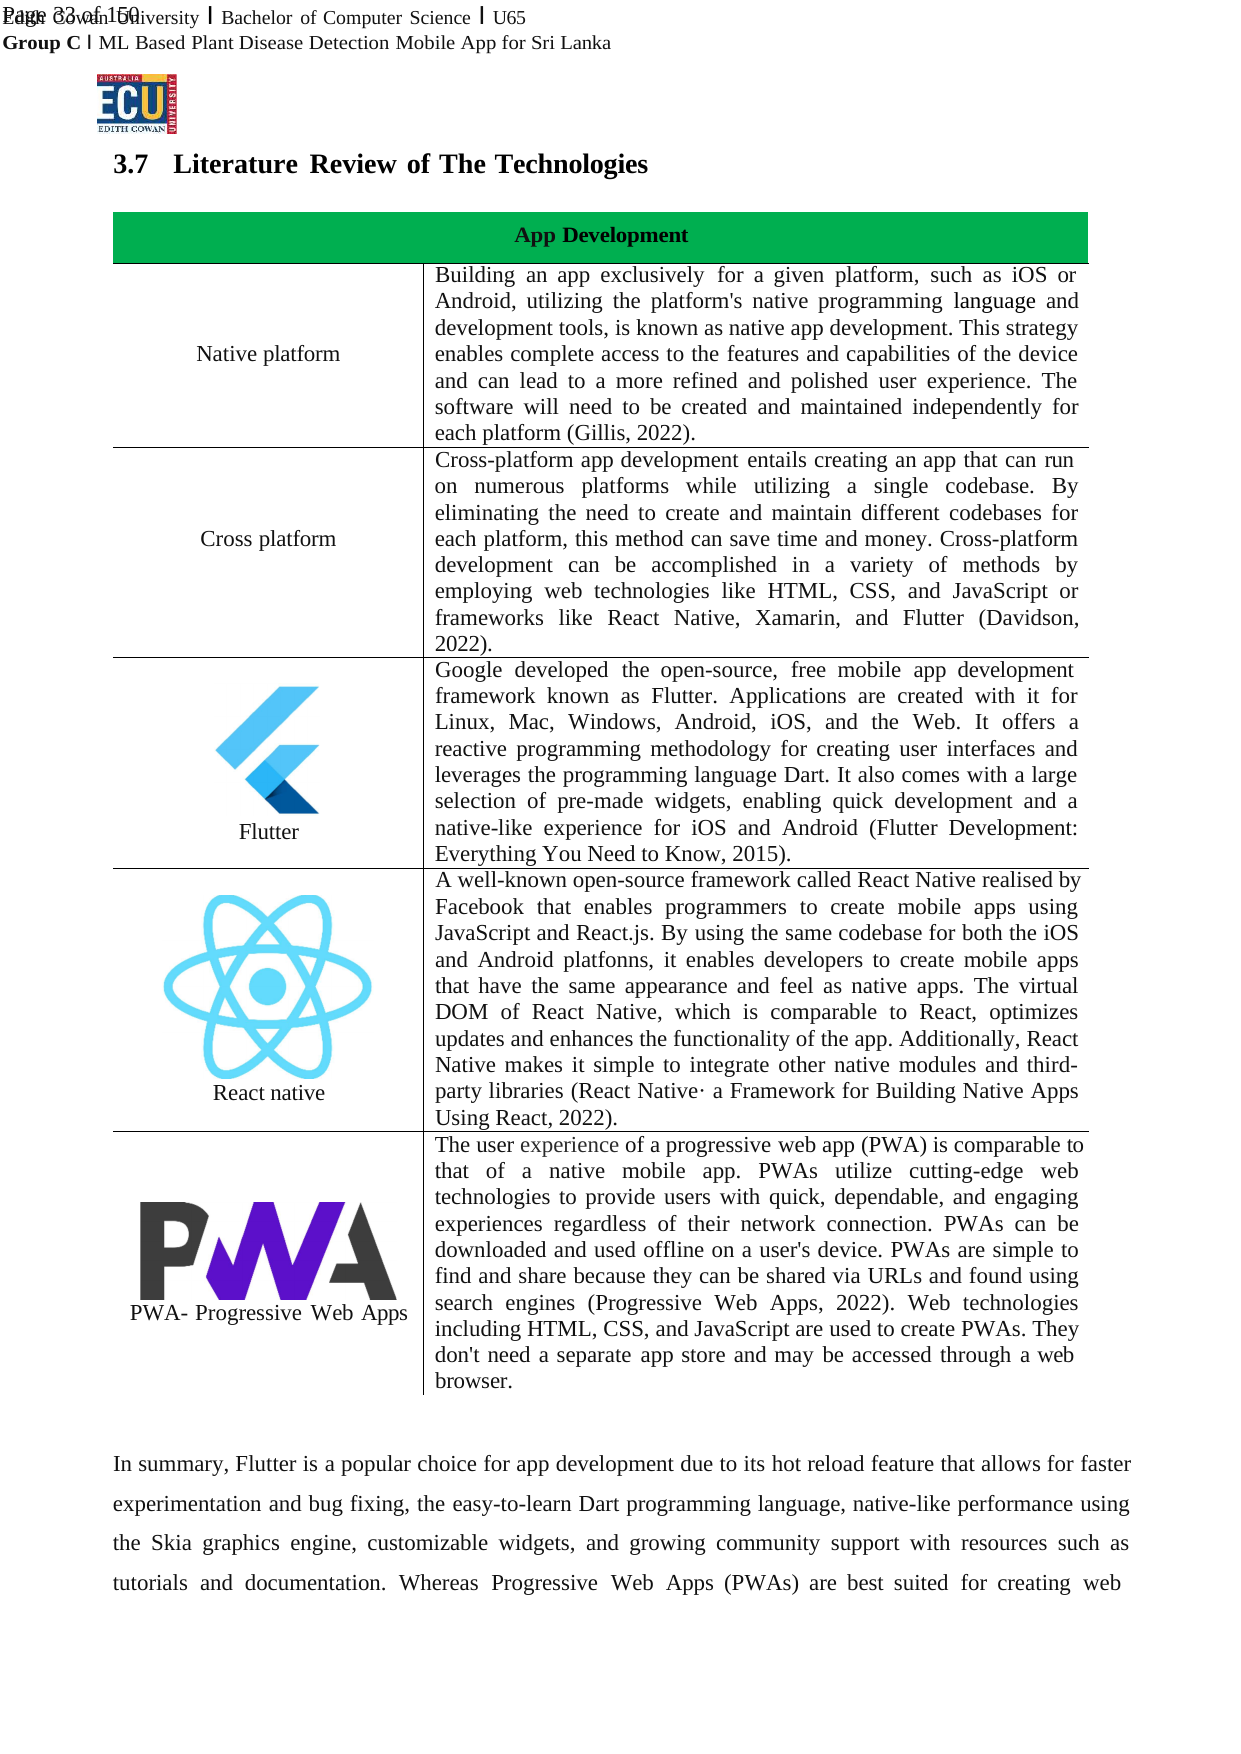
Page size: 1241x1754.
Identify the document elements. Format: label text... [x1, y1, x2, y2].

picture [140, 1202, 397, 1300]
table_cell Cross platform [113, 448, 423, 657]
table_header App Development [113, 212, 1088, 263]
text In summary, Flutter is a popular choice for app development due to its hot reload feature that allows for faster experimentation and bug fixing, the easy-to-learn Dart programming language, native-like performance using the Skia graphics engine, customizable widgets, and growing community support with resources such as tutorials and documentation. Whereas Progressive Web Apps (PWAs) are best suited for creating web [113, 1450, 1131, 1595]
picture [97, 74, 177, 134]
table_cell A well-known open-source framework called React Native realised by Facebook that enables programmers to create mobile apps using JavaScript and React.js. By using the same codebase for both the iOS and Android platfonns, it enables developers to create mobile apps that have the same appearance and feel as native apps. The virtual DOM of React Native, which is comparable to React, optimizes updates and enhances the functionality of the app. Additionally, React Native makes it simple to integrate other native modules and third-party libraries (React Native· a Framework for Building Native Apps Using React, 2022). [424, 869, 1088, 1131]
table_cell Native platform [113, 264, 423, 447]
table_cell Google developed the open-source, free mobile app development framework known as Flutter. Applications are created with it for Linux, Mac, Windows, Android, iOS, and the Web. It offers a reactive programming methodology for creating user interfaces and leverages the programming language Dart. It also comes with a large selection of pre-made widgets, enabling quick development and a native-like experience for iOS and Android (Flutter Development: Everything You Need to Know, 2015). [424, 658, 1088, 868]
table_cell Cross-platform app development entails creating an app that can run on numerous platforms while utilizing a single codebase. By eliminating the need to create and maintain different codebases for each platform, this method can save time and money. Cross-platform development can be accomplished in a variety of methods by employing web technologies like HTML, CSS, and JavaScript or frameworks like React Native, Xamarin, and Flutter (Davidson, 2022). [424, 448, 1088, 657]
table_cell Building an app exclusively for a given platform, such as iOS or Android, utilizing the platform's native programming language and development tools, is known as native app development. This strategy enables complete access to the features and capabilities of the device and can lead to a more refined and polished user experience. The software will need to be created and maintained independently for each platform (Gillis, 2022). [424, 264, 1088, 447]
subtitle Literature Review of The Technologies [113, 147, 1163, 179]
table_cell Flutter [113, 658, 423, 868]
table_cell PWA- Progressive Web Apps [113, 1132, 423, 1395]
picture [213, 683, 320, 816]
picture [161, 895, 374, 1079]
table_cell The user experience of a progressive web app (PWA) is comparable to that of a native mobile app. PWAs utilize cutting-edge web technologies to provide users with quick, dependable, and engaging experiences regardless of their network connection. PWAs can be downloaded and used offline on a user's device. PWAs are simple to find and share because they can be shared via URLs and found using search engines (Progressive Web Apps, 2022). Web technologies including HTML, CSS, and JavaScript are used to create PWAs. They don't need a separate app store and may be accessed through a web browser. [424, 1132, 1088, 1395]
table_cell React native [113, 869, 423, 1131]
